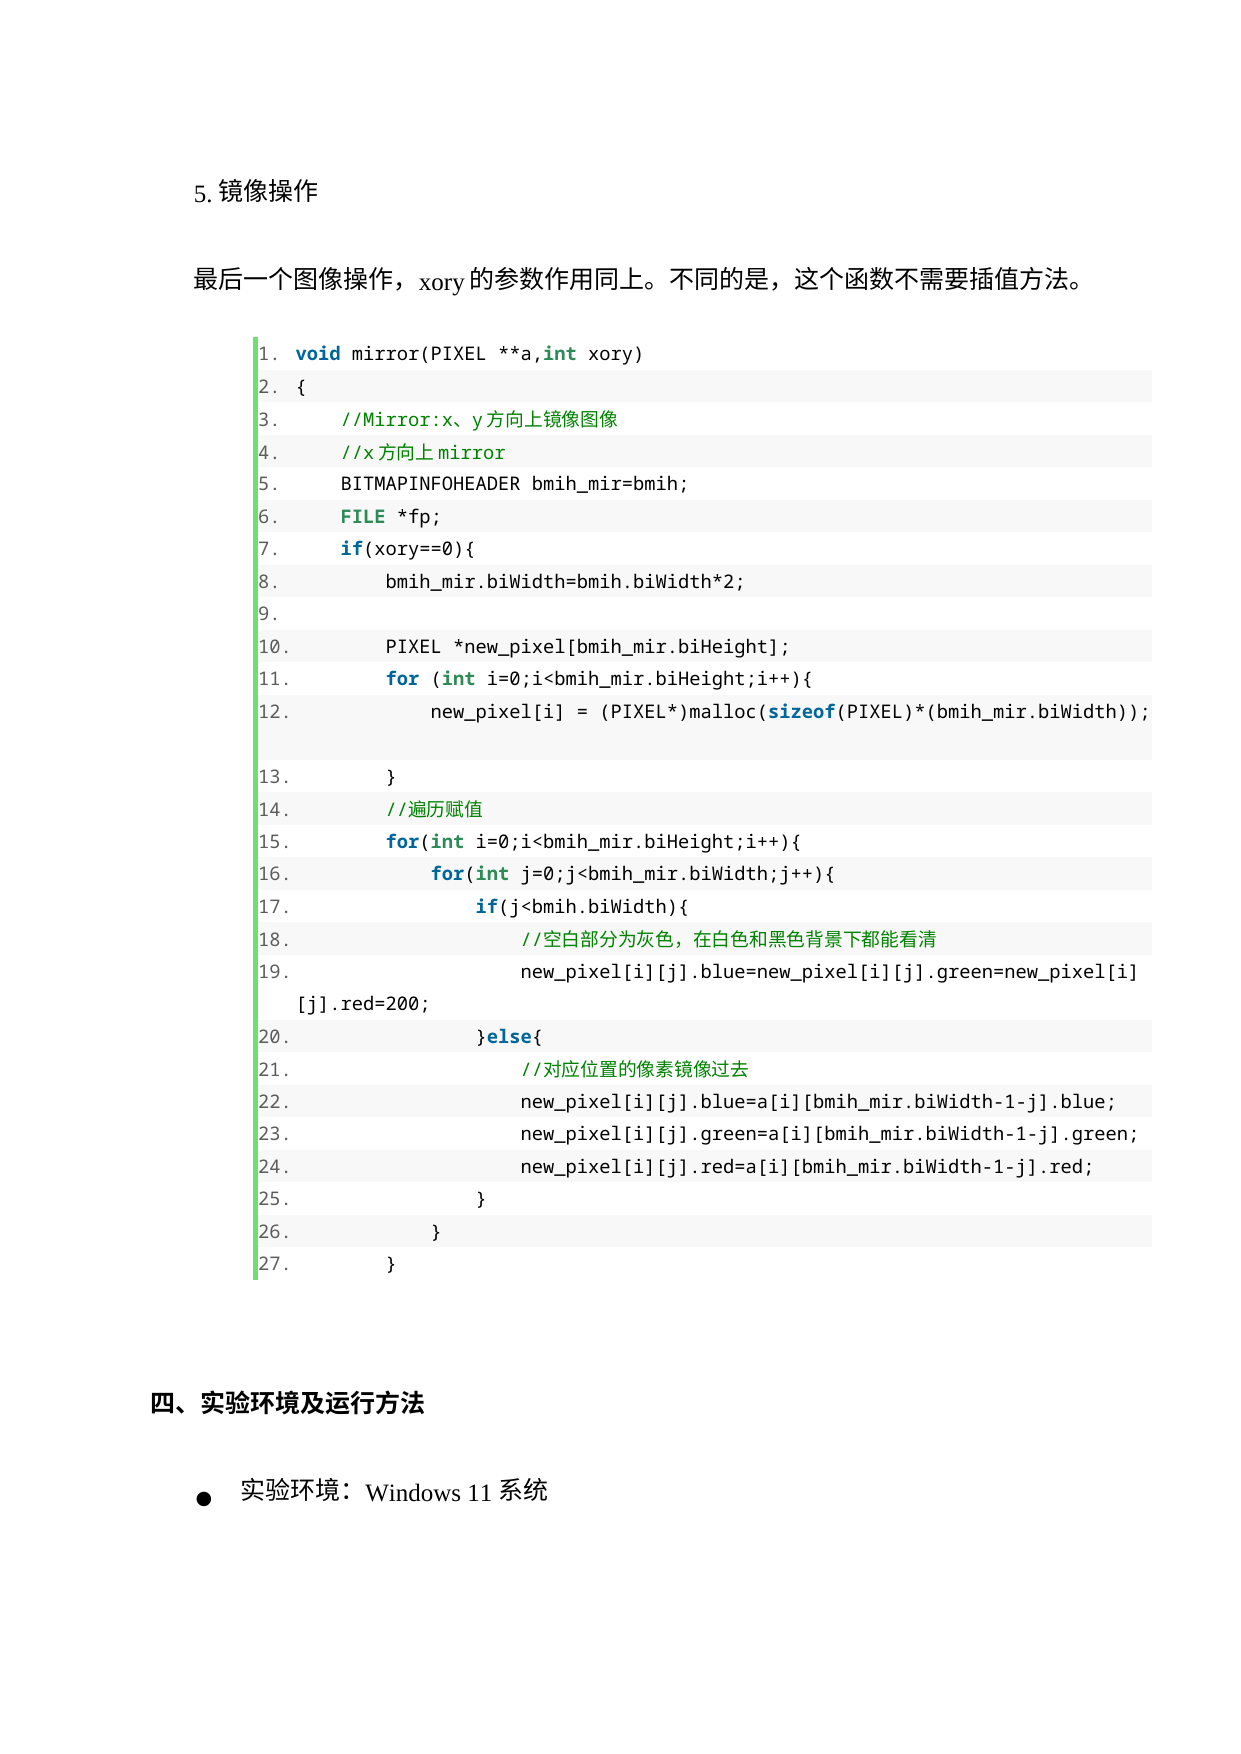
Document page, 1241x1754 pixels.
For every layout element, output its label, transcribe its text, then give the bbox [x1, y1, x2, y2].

list for (int i=0;i<bmih_mir.biHeight;i++){ [258, 662, 1152, 695]
list //x方向上mirror [258, 435, 1152, 467]
list PIXEL *new_pixel[bmih_mir.biHeight]; [258, 630, 1152, 662]
list } [258, 1247, 1152, 1280]
list if(xory==0){ [258, 532, 1152, 565]
text 四、实验环境及运行方法 [150, 1373, 1152, 1438]
list if(j<bmih.biWidth){ [258, 890, 1152, 922]
list } [258, 1215, 1152, 1247]
list void mirror(PIXEL **a,int xory) [258, 337, 1152, 370]
list }else{ [258, 1020, 1152, 1052]
list for(int j=0;j<bmih_mir.biWidth;j++){ [258, 857, 1152, 890]
list new_pixel[i][j].green=a[i][bmih_mir.biWidth-1-j].green; [258, 1117, 1152, 1150]
list new_pixel[i][j].red=a[i][bmih_mir.biWidth-1-j].red; [258, 1150, 1152, 1182]
list //Mirror:x、y方向上镜像图像 [258, 402, 1152, 435]
list 实验环境：Windows 11 系统 [194, 1461, 1152, 1526]
text 5. 镜像操作 [194, 162, 1152, 227]
list BITMAPINFOHEADER bmih_mir=bmih; [258, 467, 1152, 500]
list FILE *fp; [258, 500, 1152, 532]
list //对应位置的像素镜像过去 [258, 1052, 1152, 1085]
list new_pixel[i] = (PIXEL*)malloc(sizeof(PIXEL)*(bmih_mir.biWidth)); [258, 695, 1152, 760]
text 最后一个图像操作，xory的参数作用同上。不同的是，这个函数不需要插值方法。 [194, 249, 1152, 314]
list } [258, 760, 1152, 792]
list } [258, 1182, 1152, 1215]
list new_pixel[i][j].blue=new_pixel[i][j].green=new_pixel[i][j].red=200; [258, 955, 1152, 1020]
list for(int i=0;i<bmih_mir.biHeight;i++){ [258, 825, 1152, 857]
list new_pixel[i][j].blue=a[i][bmih_mir.biWidth-1-j].blue; [258, 1085, 1152, 1117]
list bmih_mir.biWidth=bmih.biWidth*2; [258, 565, 1152, 597]
list //遍历赋值 [258, 792, 1152, 825]
list //空白部分为灰色，在白色和黑色背景下都能看清 [258, 922, 1152, 955]
list { [258, 370, 1152, 402]
